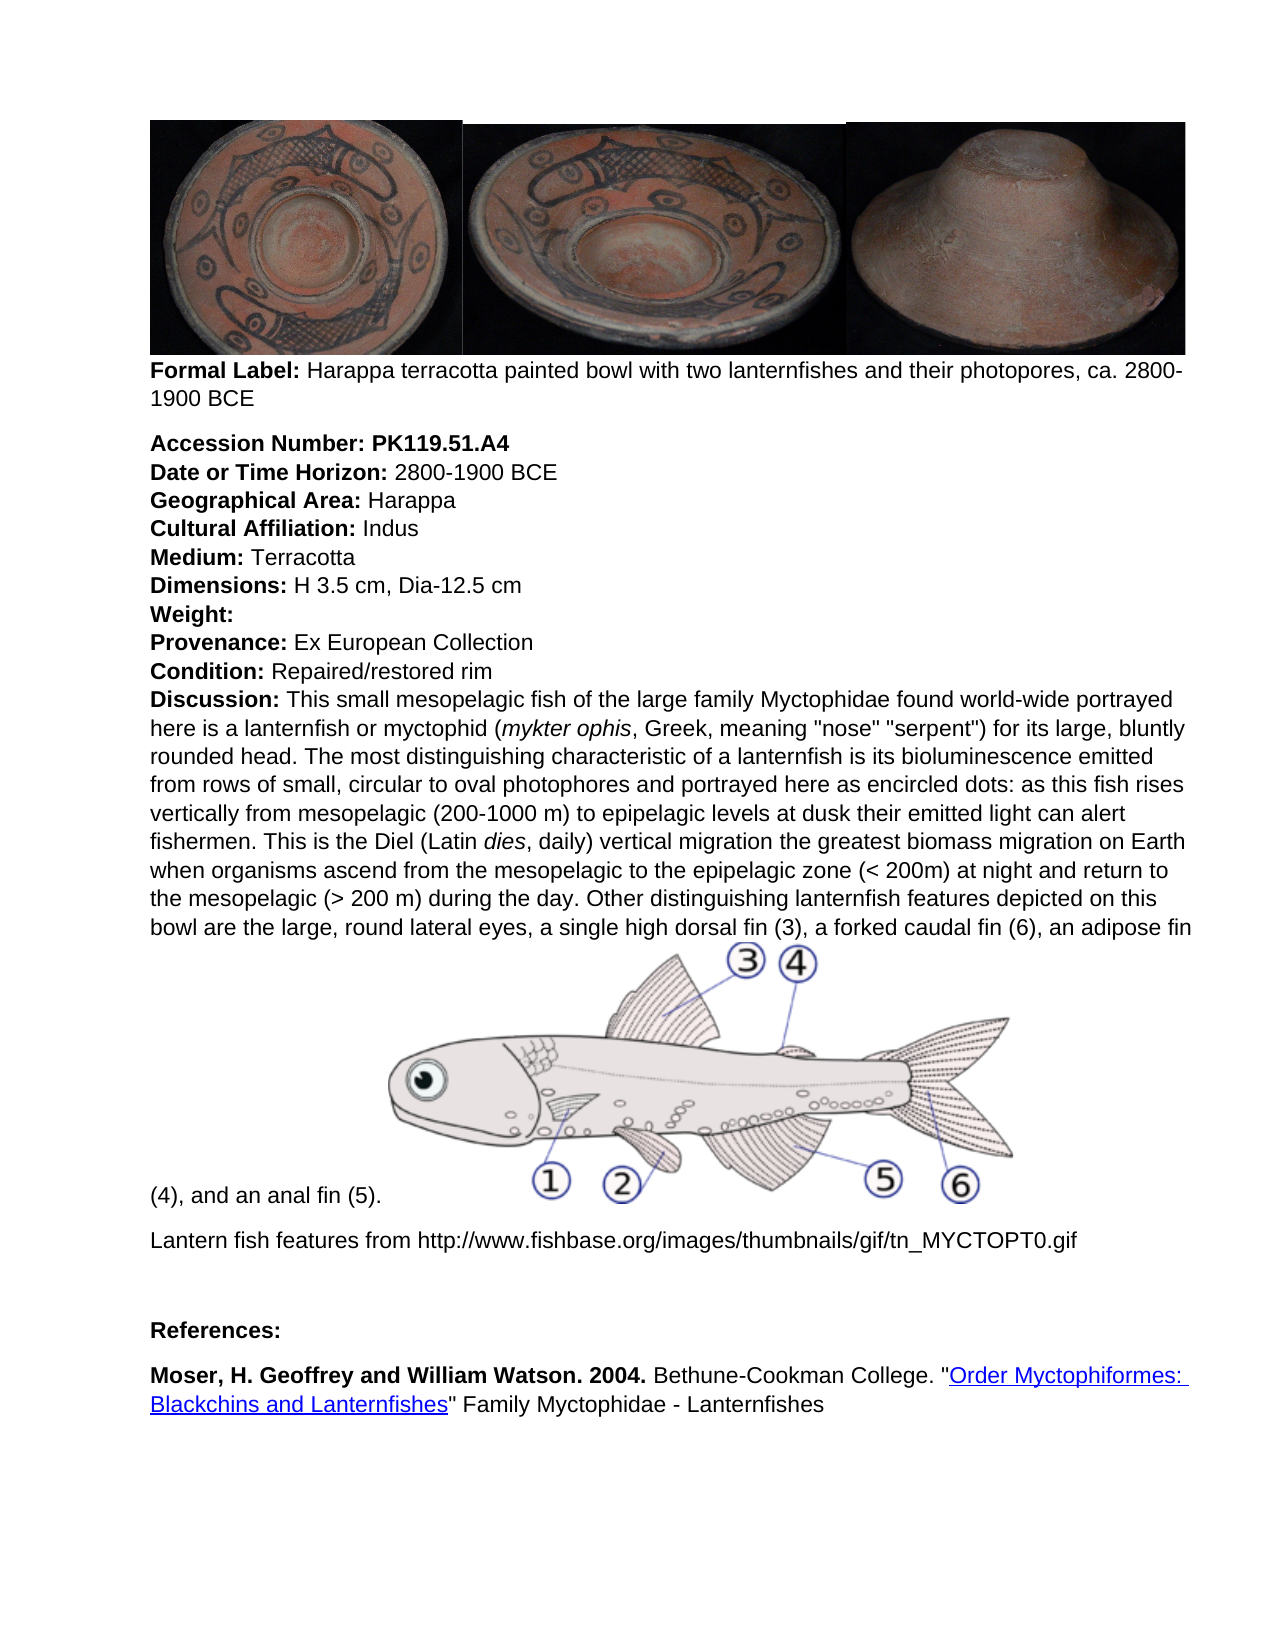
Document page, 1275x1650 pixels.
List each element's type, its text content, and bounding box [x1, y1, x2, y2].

text Provenance: Ex European Collection [150, 629, 1200, 656]
text Condition: Repaired/restored rim [150, 658, 1200, 684]
text Lantern fish features from http://www.fishbase.org/images/thumbnails/gif/tn_MYCTOPT0.gif [150, 1227, 1200, 1253]
text Cultural Affiliation: Indus [150, 515, 1200, 542]
picture [150, 120, 1186, 355]
picture [388, 942, 1014, 1204]
text Accession Number: PK119.51.A4 [150, 430, 1200, 456]
text Date or Time Horizon: 2800-1900 BCE [150, 458, 1200, 485]
text Dimensions: H 3.5 cm, Dia-12.5 cm [150, 572, 1200, 599]
text Geographical Area: Harappa [150, 487, 1200, 513]
text References: [150, 1317, 1200, 1343]
text Weight: [150, 601, 1200, 627]
text Medium: Terracotta [150, 544, 1200, 570]
text Moser, H. Geoffrey and William Watson. 2004. Bethune-Cookman College. "Order Myctophiformes: Blackchins and Lanternfishes" Family Myctophidae - Lanternfishes [150, 1362, 1200, 1417]
